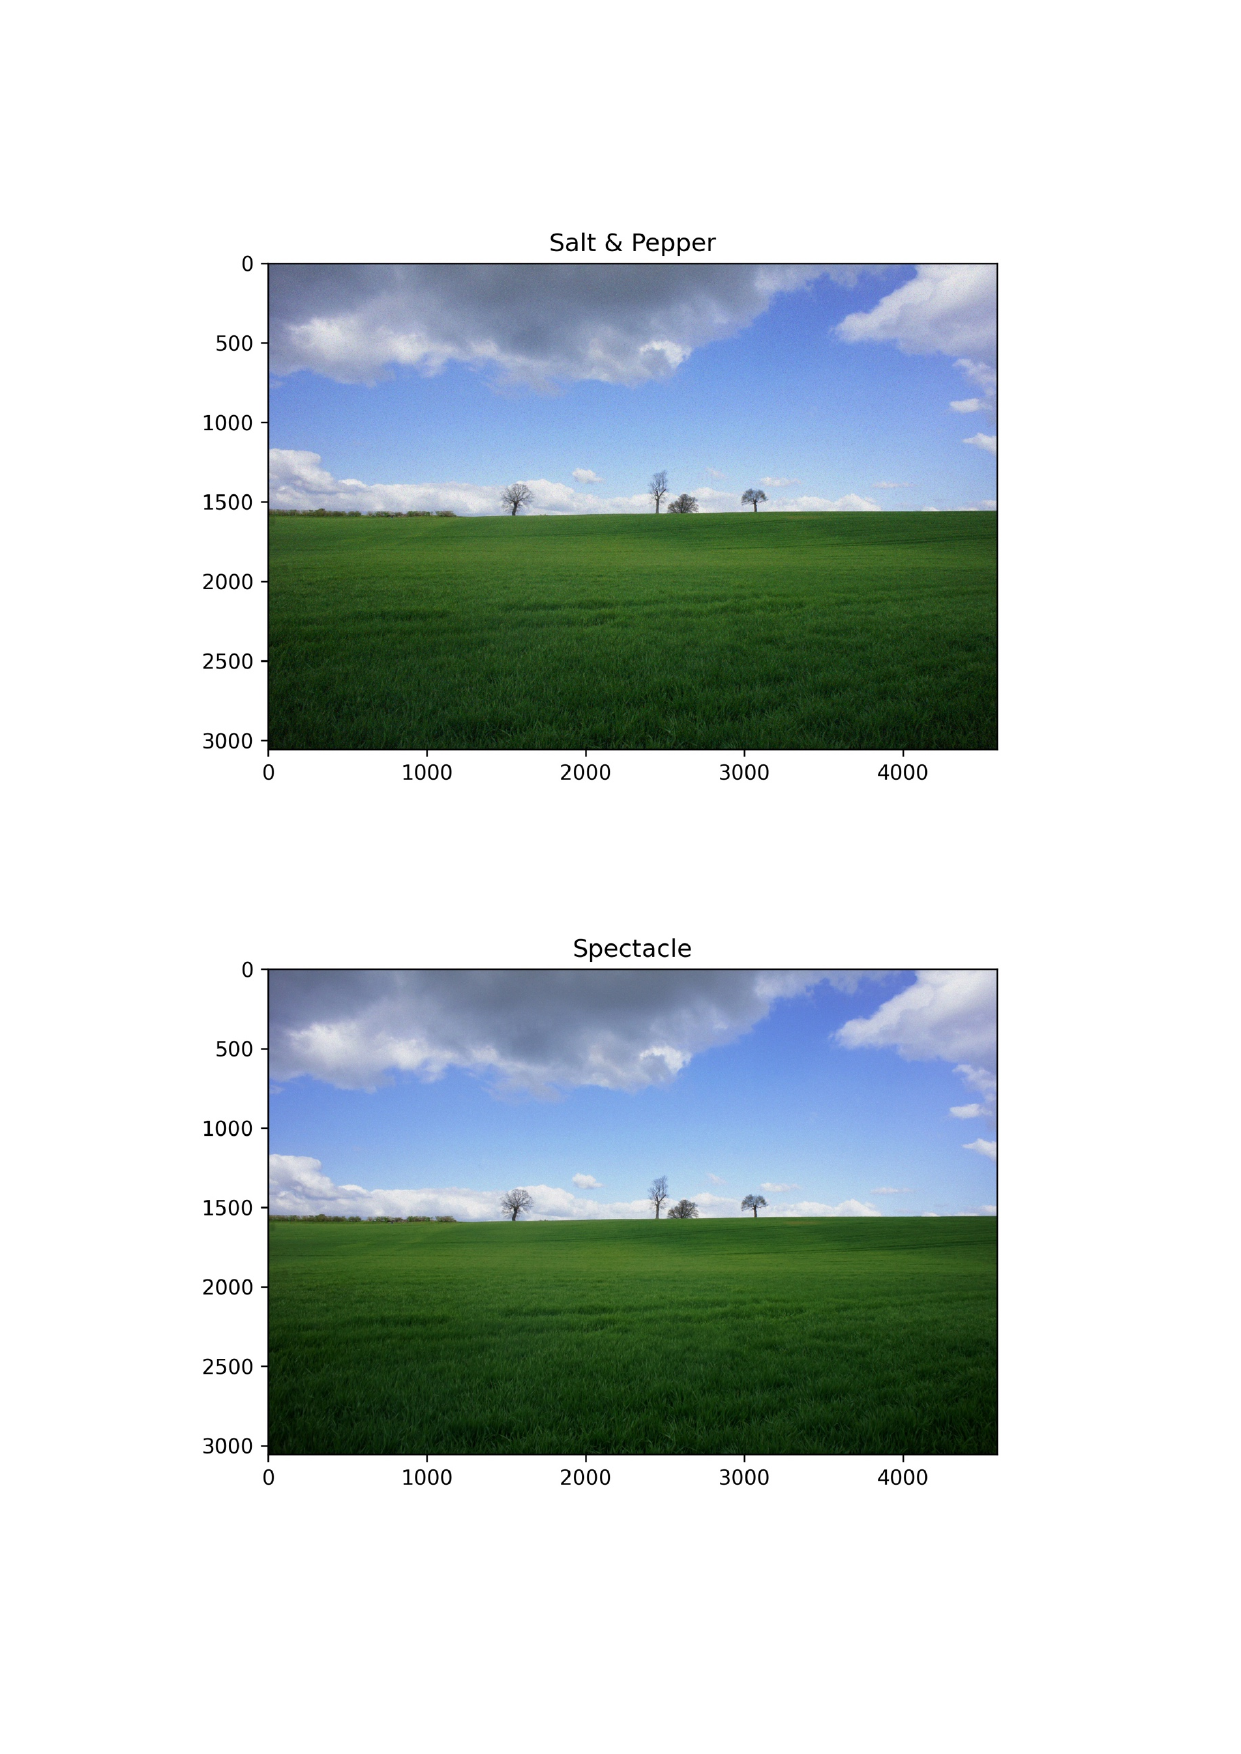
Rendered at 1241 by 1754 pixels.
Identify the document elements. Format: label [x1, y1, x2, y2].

picture [150, 150, 1091, 1561]
